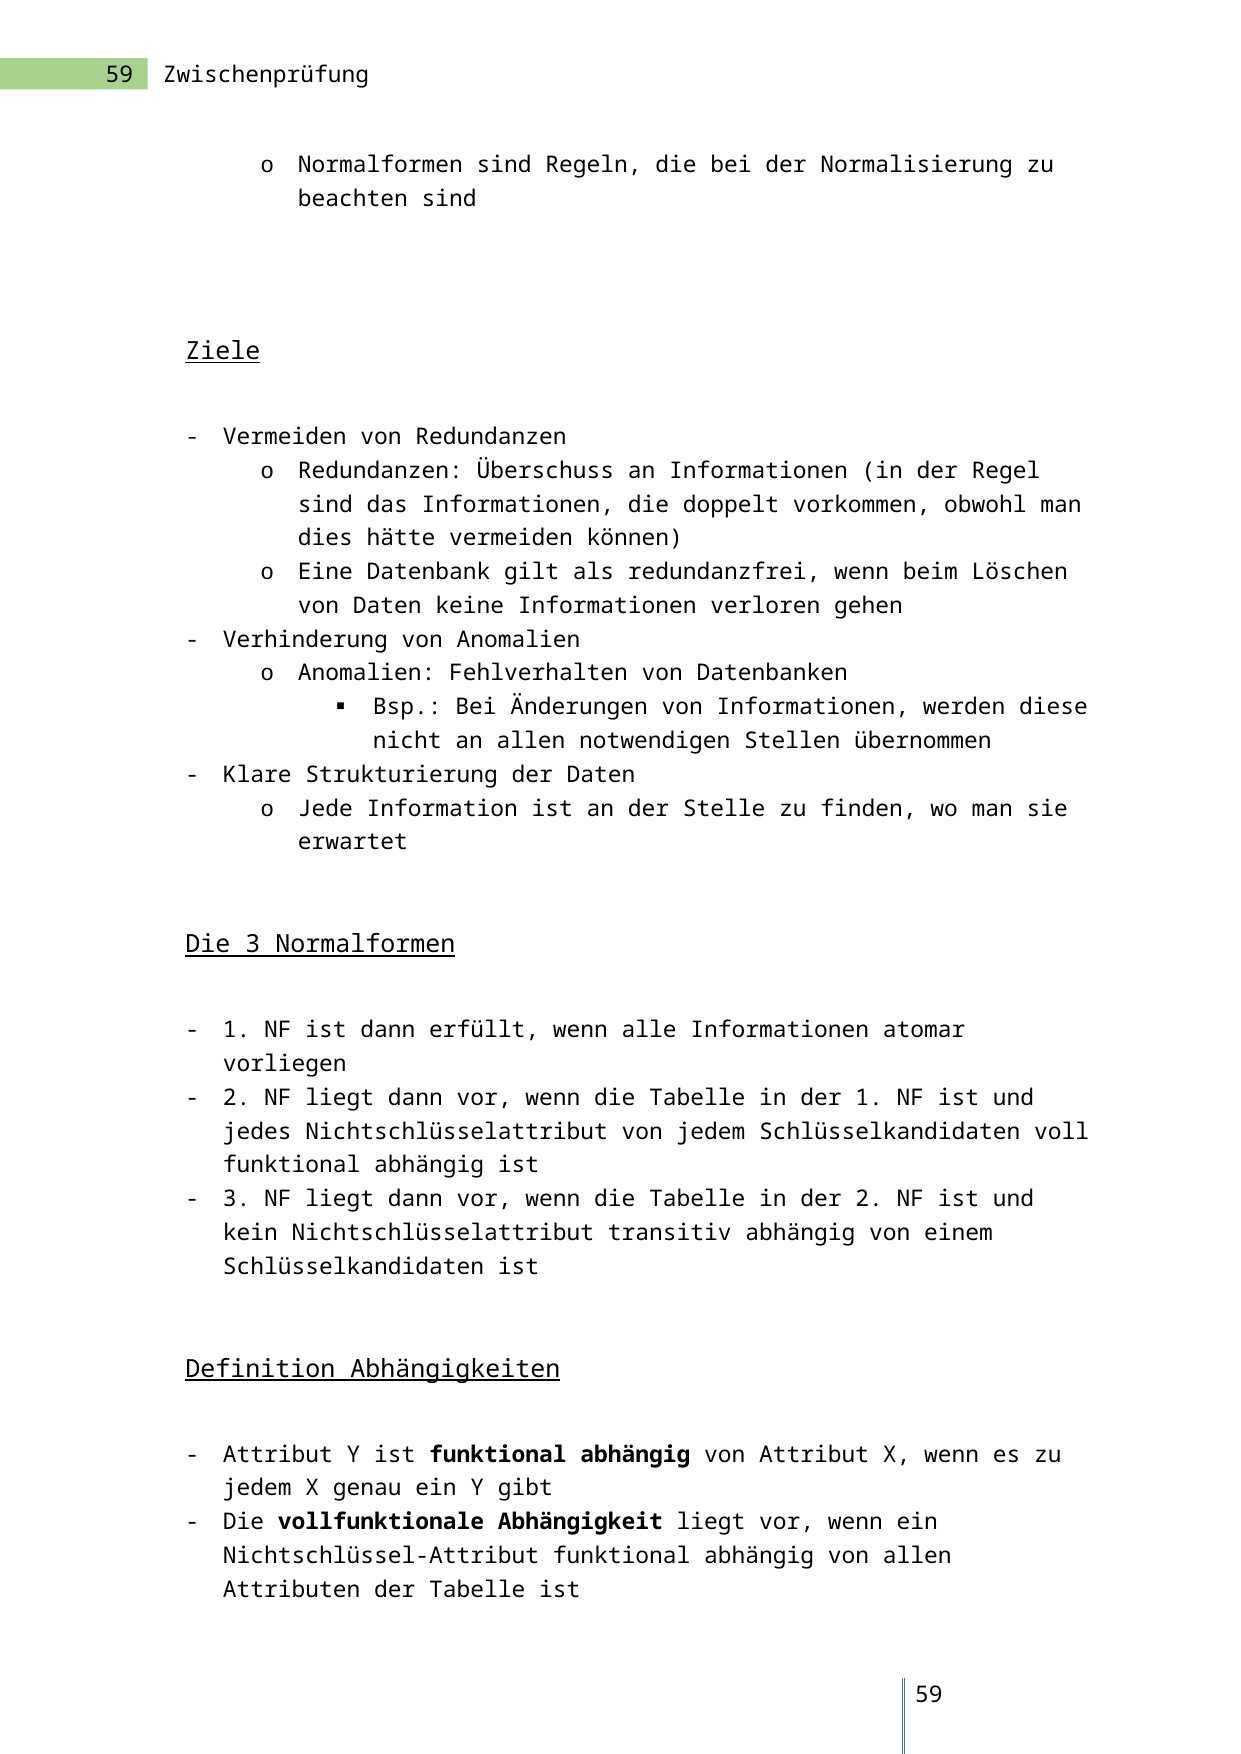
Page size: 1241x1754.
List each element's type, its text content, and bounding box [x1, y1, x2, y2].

subtitle Ziele [148, 333, 1093, 367]
list Eine Datenbank gilt als redundanzfrei, wenn beim Löschen von Daten keine Informationen verloren gehen [260, 555, 1093, 620]
list Bsp.: Bei Änderungen von Informationen, werden diese nicht an allen notwendigen Stellen übernommen [335, 690, 1093, 755]
list Klare Strukturierung der Daten [185, 758, 1093, 789]
list Die vollfunktionale Abhängigkeit liegt vor, wenn ein Nichtschlüssel-Attribut funktional abhängig von allen Attributen der Tabelle ist [185, 1505, 1093, 1604]
list Anomalien: Fehlverhalten von Datenbanken [260, 656, 1093, 688]
list Normalformen sind Regeln, die bei der Normalisierung zu beachten sind [260, 148, 1093, 213]
list Redundanzen: Überschuss an Informationen (in der Regel sind das Informationen, die doppelt vorkommen, obwohl man dies hätte vermeiden können) [260, 454, 1093, 552]
list 3. NF liegt dann vor, wenn die Tabelle in der 2. NF ist und kein Nichtschlüsselattribut transitiv abhängig von einem Schlüsselkandidaten ist [185, 1182, 1093, 1281]
list 2. NF liegt dann vor, wenn die Tabelle in der 1. NF ist und jedes Nichtschlüsselattribut von jedem Schlüsselkandidaten voll funktional abhängig ist [185, 1081, 1093, 1179]
list Attribut Y ist funktional abhängig von Attribut X, wenn es zu jedem X genau ein Y gibt [185, 1438, 1093, 1503]
subtitle Die 3 Normalformen [148, 926, 1093, 960]
list Verhinderung von Anomalien [185, 623, 1093, 654]
list Vermeiden von Redundanzen [185, 420, 1093, 451]
list 1. NF ist dann erfüllt, wenn alle Informationen atomar vorliegen [185, 1013, 1093, 1078]
list Jede Information ist an der Stelle zu finden, wo man sie erwartet [260, 791, 1093, 857]
subtitle Definition Abhängigkeiten [148, 1350, 1093, 1384]
